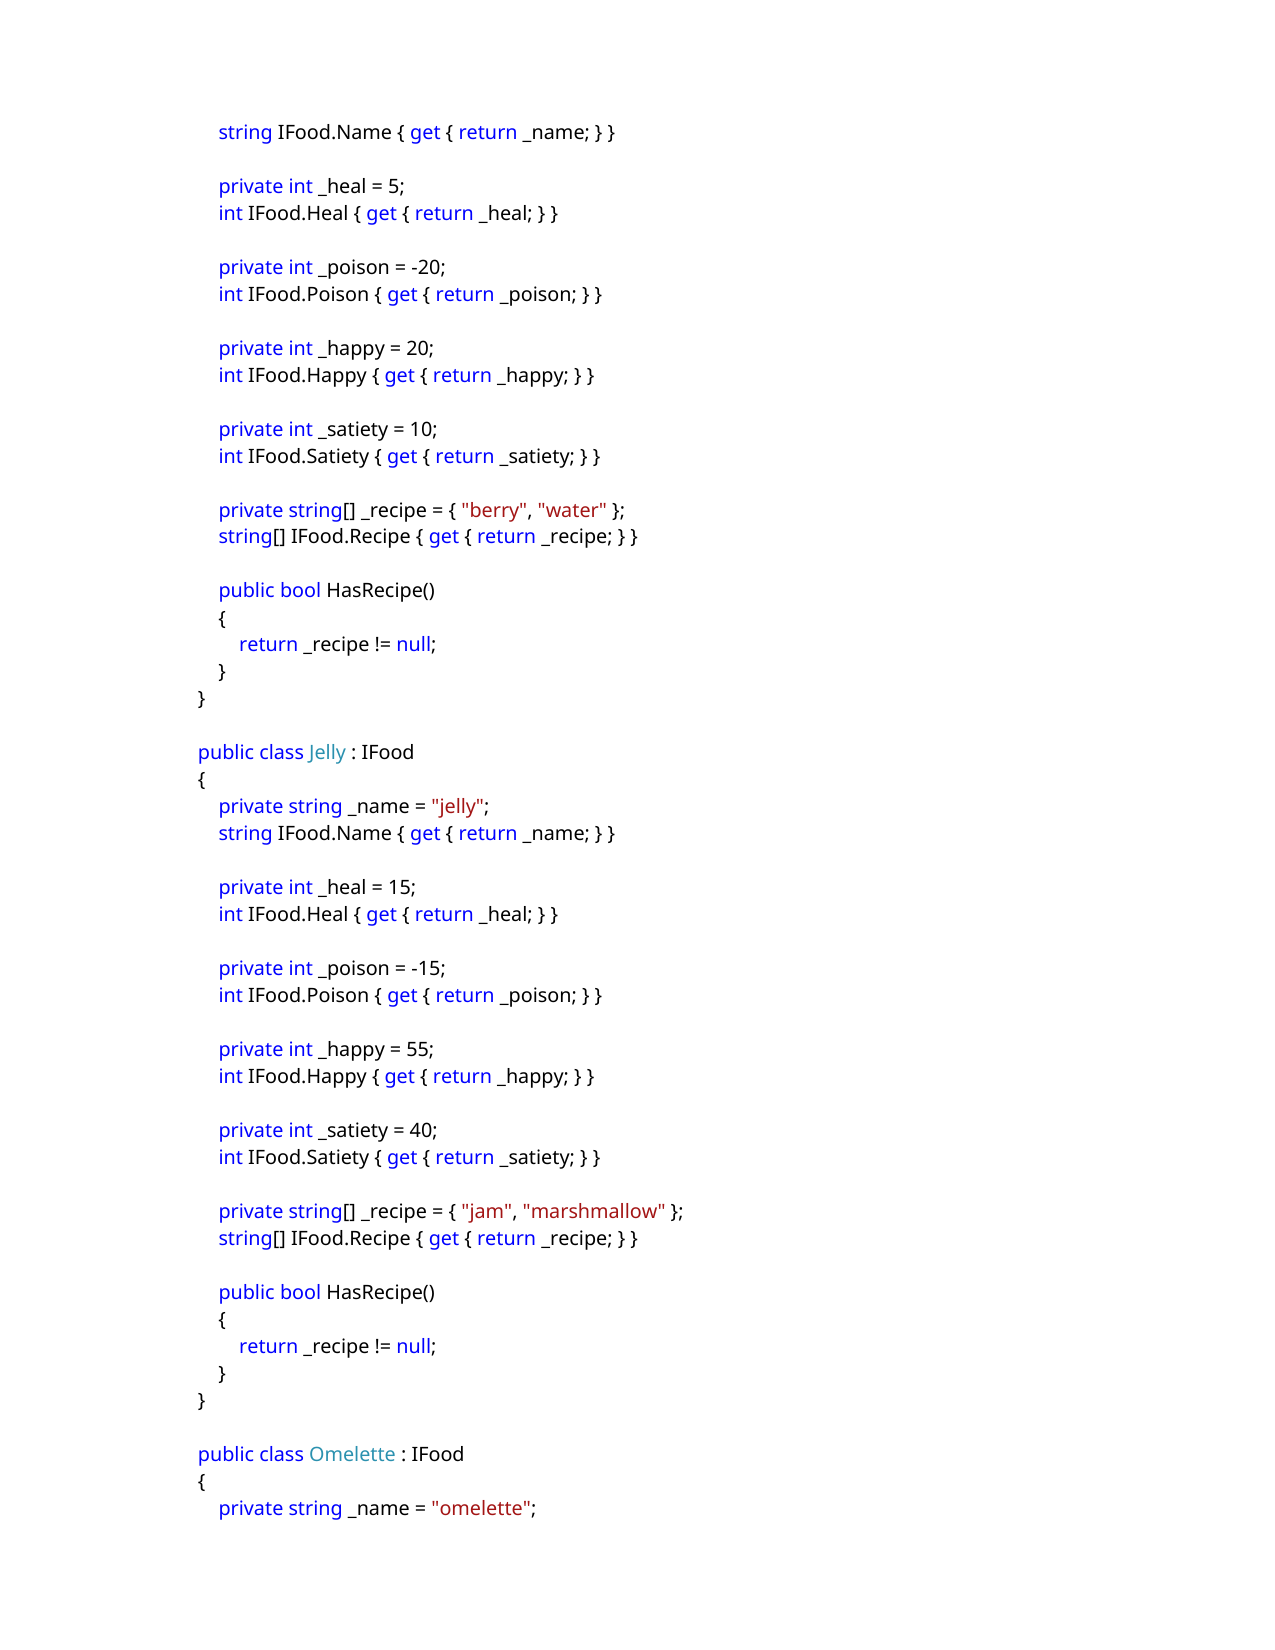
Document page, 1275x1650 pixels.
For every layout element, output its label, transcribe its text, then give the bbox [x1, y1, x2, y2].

text private int _satiety = 40; [177, 1116, 1186, 1143]
text int IFood.Poison { get { return _poison; } } [177, 280, 1186, 307]
text int IFood.Poison { get { return _poison; } } [177, 981, 1186, 1008]
text private int _happy = 20; [177, 334, 1186, 361]
text int IFood.Heal { get { return _heal; } } [177, 901, 1186, 927]
text int IFood.Happy { get { return _happy; } } [177, 1062, 1186, 1089]
text } [177, 685, 1186, 712]
text public class Omelette : IFood [177, 1440, 1186, 1467]
text { [177, 766, 1186, 793]
text int IFood.Satiety { get { return _satiety; } } [177, 442, 1186, 469]
text public bool HasRecipe() [177, 1278, 1186, 1305]
text { [177, 1305, 1186, 1332]
text private string[] _recipe = { "berry", "water" }; [177, 496, 1186, 523]
text private int _satiety = 10; [177, 415, 1186, 442]
text { [177, 1467, 1186, 1494]
text } [177, 1359, 1186, 1386]
text string[] IFood.Recipe { get { return _recipe; } } [177, 523, 1186, 550]
text public bool HasRecipe() [177, 577, 1186, 604]
text return _recipe != null; [177, 631, 1186, 658]
text private int _poison = -20; [177, 253, 1186, 280]
text return _recipe != null; [177, 1332, 1186, 1359]
text private string[] _recipe = { "jam", "marshmallow" }; [177, 1197, 1186, 1224]
text int IFood.Satiety { get { return _satiety; } } [177, 1143, 1186, 1170]
text private int _happy = 55; [177, 1035, 1186, 1062]
text private int _heal = 5; [177, 172, 1186, 199]
text } [177, 658, 1186, 685]
text string IFood.Name { get { return _name; } } [177, 118, 1186, 145]
text private int _heal = 15; [177, 873, 1186, 901]
text private string _name = "omelette"; [177, 1494, 1186, 1521]
text public class Jelly : IFood [177, 739, 1186, 766]
text int IFood.Heal { get { return _heal; } } [177, 199, 1186, 226]
text { [177, 604, 1186, 631]
text int IFood.Happy { get { return _happy; } } [177, 361, 1186, 388]
text private string _name = "jelly"; [177, 793, 1186, 819]
text string[] IFood.Recipe { get { return _recipe; } } [177, 1224, 1186, 1251]
text string IFood.Name { get { return _name; } } [177, 819, 1186, 847]
text private int _poison = -15; [177, 954, 1186, 981]
text } [177, 1386, 1186, 1413]
